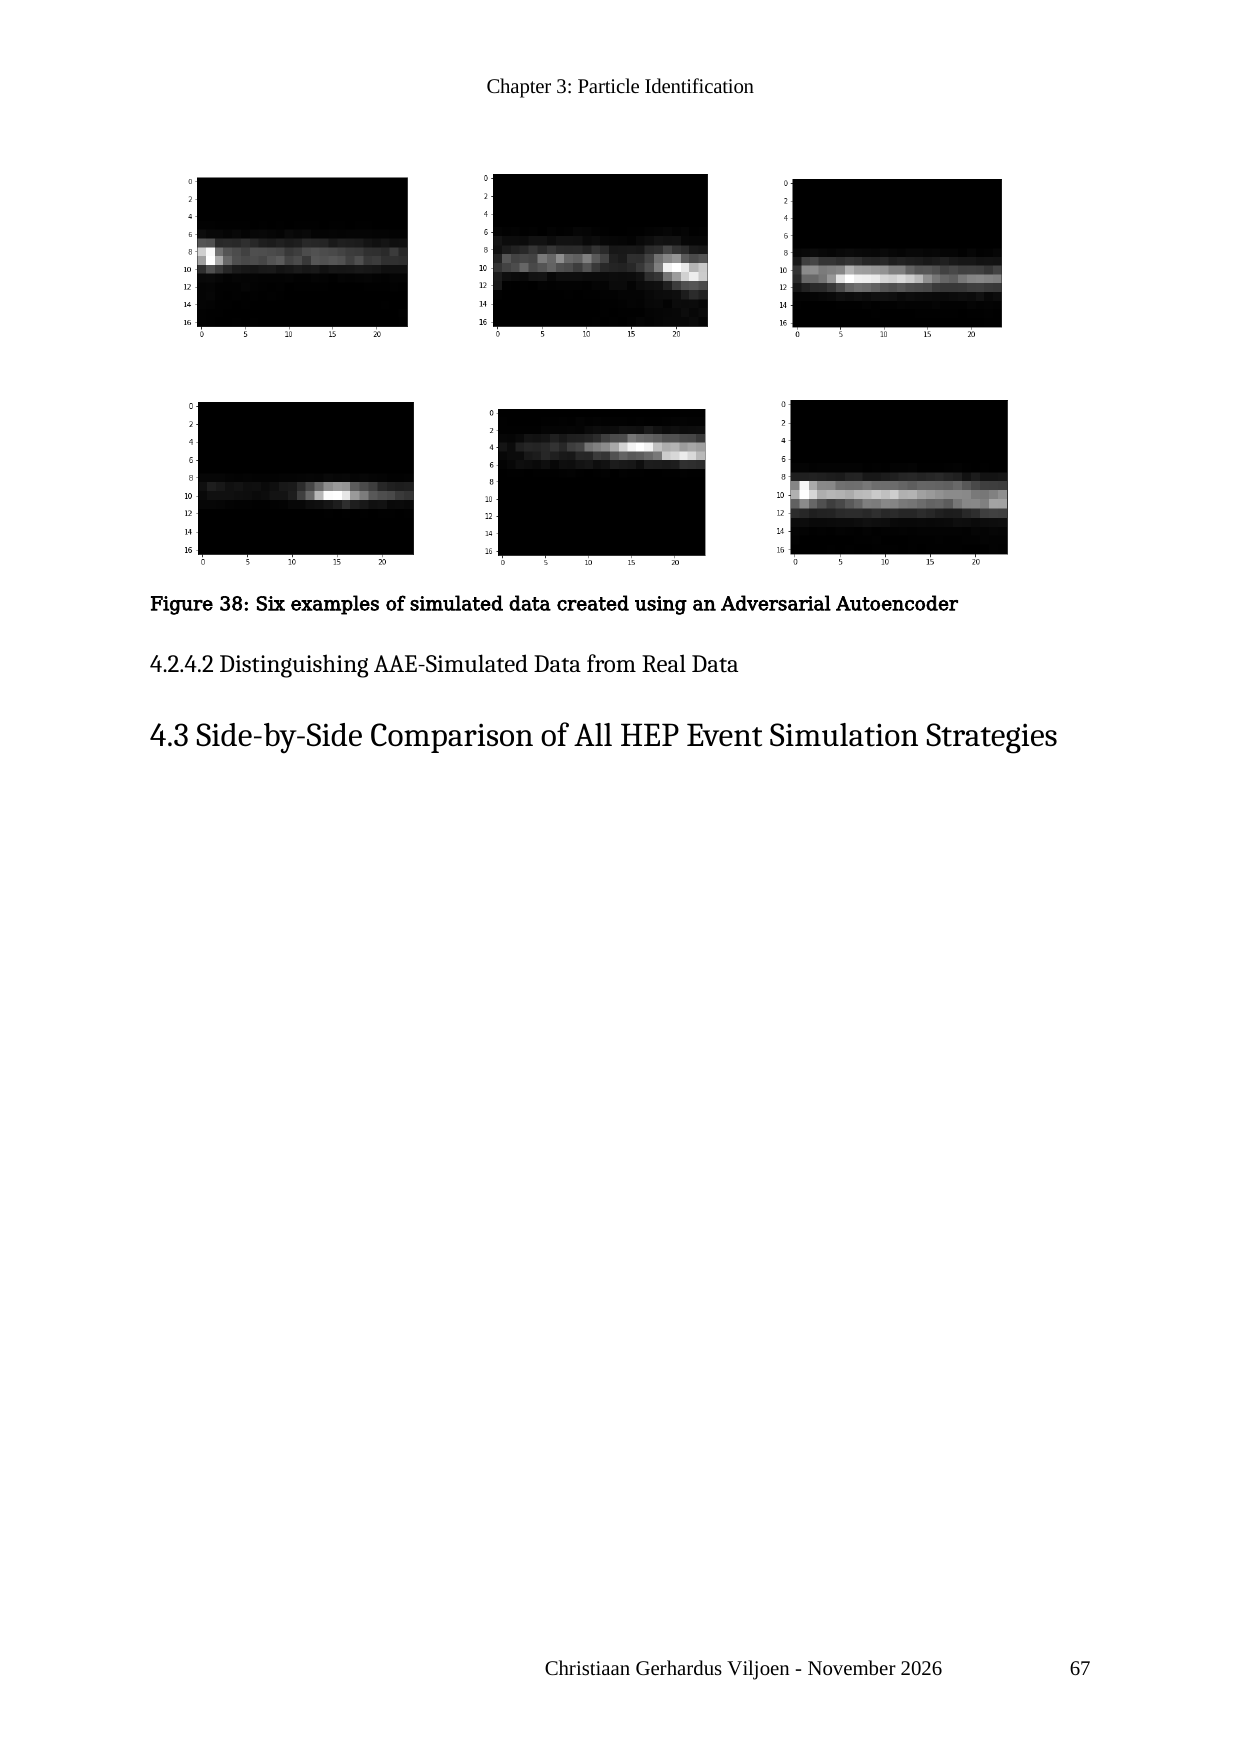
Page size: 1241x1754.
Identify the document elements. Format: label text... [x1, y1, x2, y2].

subtitle Side-by-Side Comparison of All HEP Event Simulation Strategies [150, 717, 1090, 755]
subtitle Distinguishing AAE-Simulated Data from Real Data [150, 650, 1090, 679]
picture [150, 375, 1047, 579]
picture [150, 150, 1040, 351]
